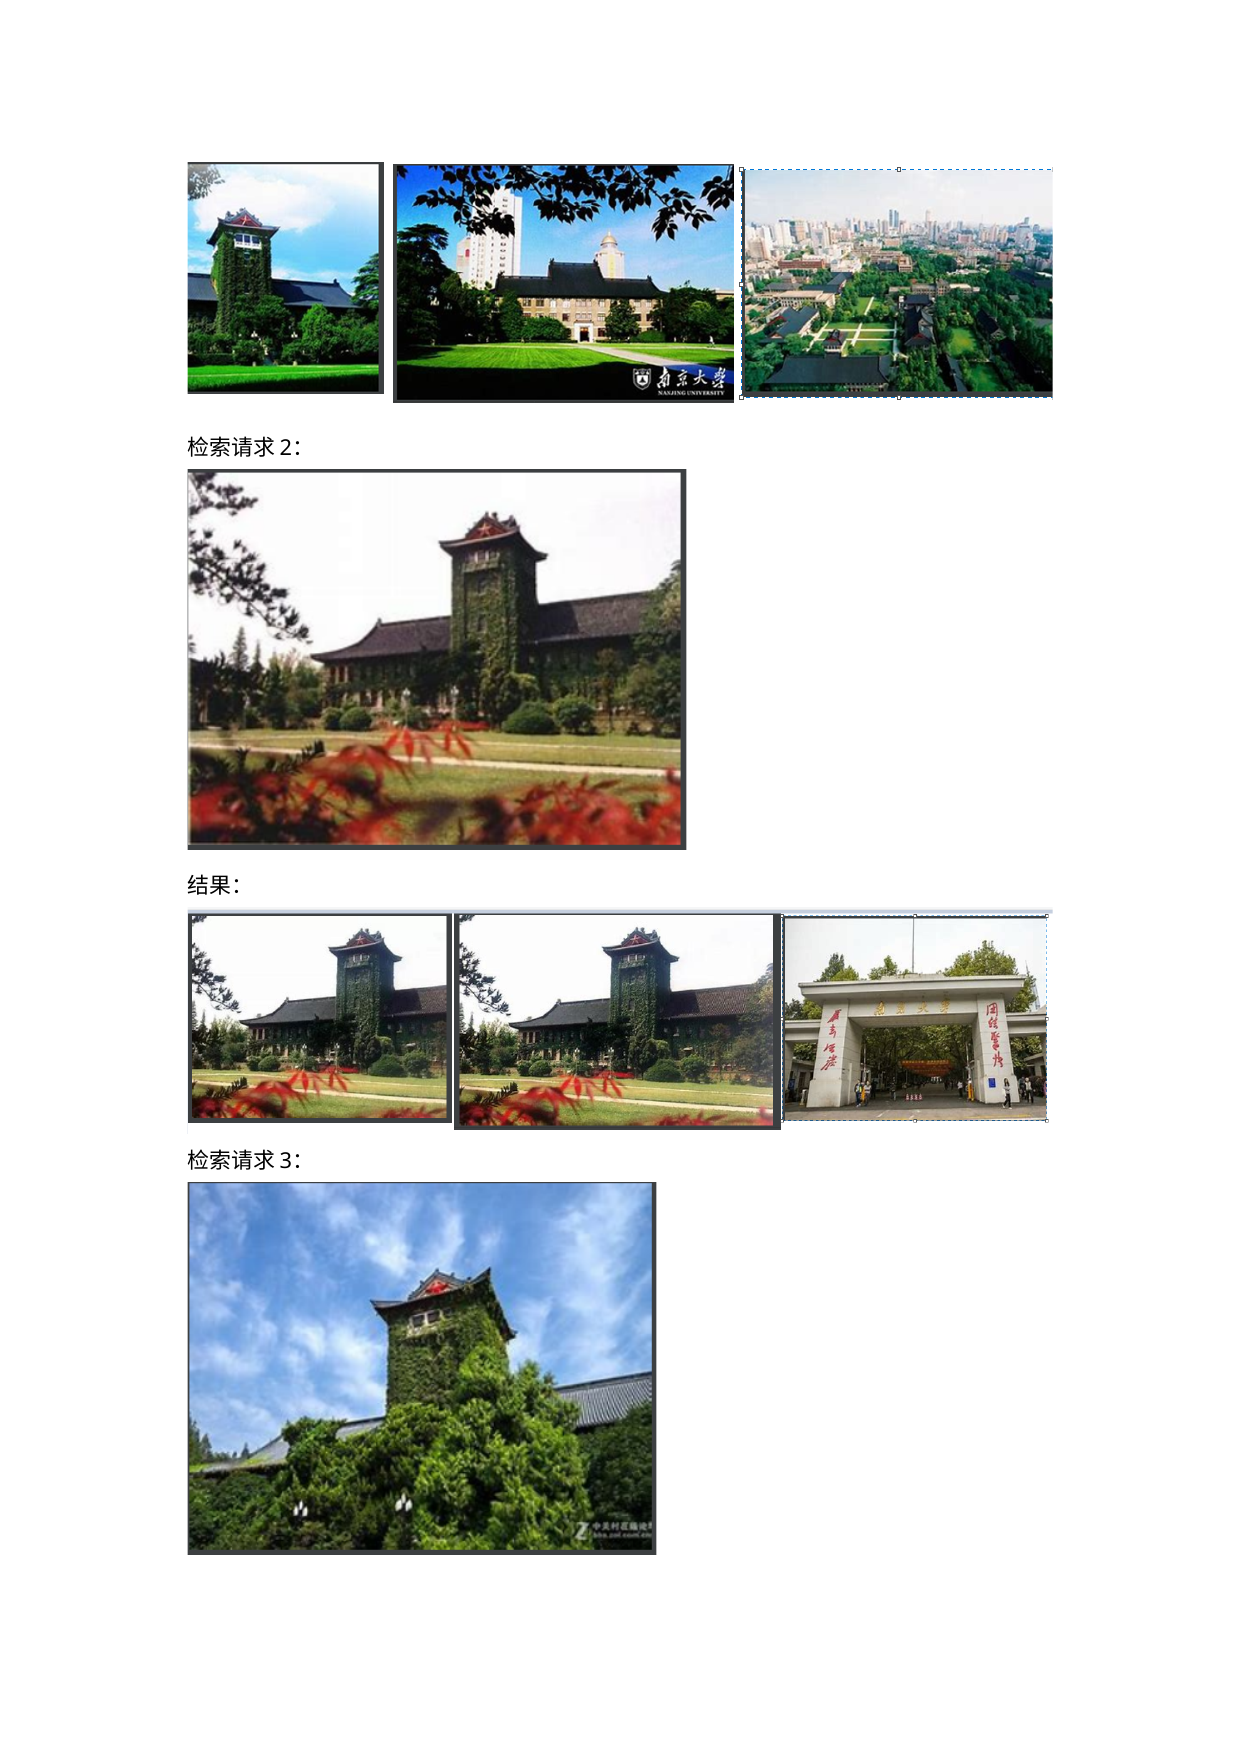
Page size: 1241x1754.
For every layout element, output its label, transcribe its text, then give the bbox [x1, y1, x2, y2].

picture [187, 469, 687, 850]
picture [187, 1182, 657, 1555]
text 结果： [187, 867, 1053, 900]
picture [187, 907, 1053, 1134]
text 检索请求3： [187, 1142, 1053, 1175]
text 检索请求2： [187, 429, 1053, 462]
picture [187, 162, 1053, 406]
